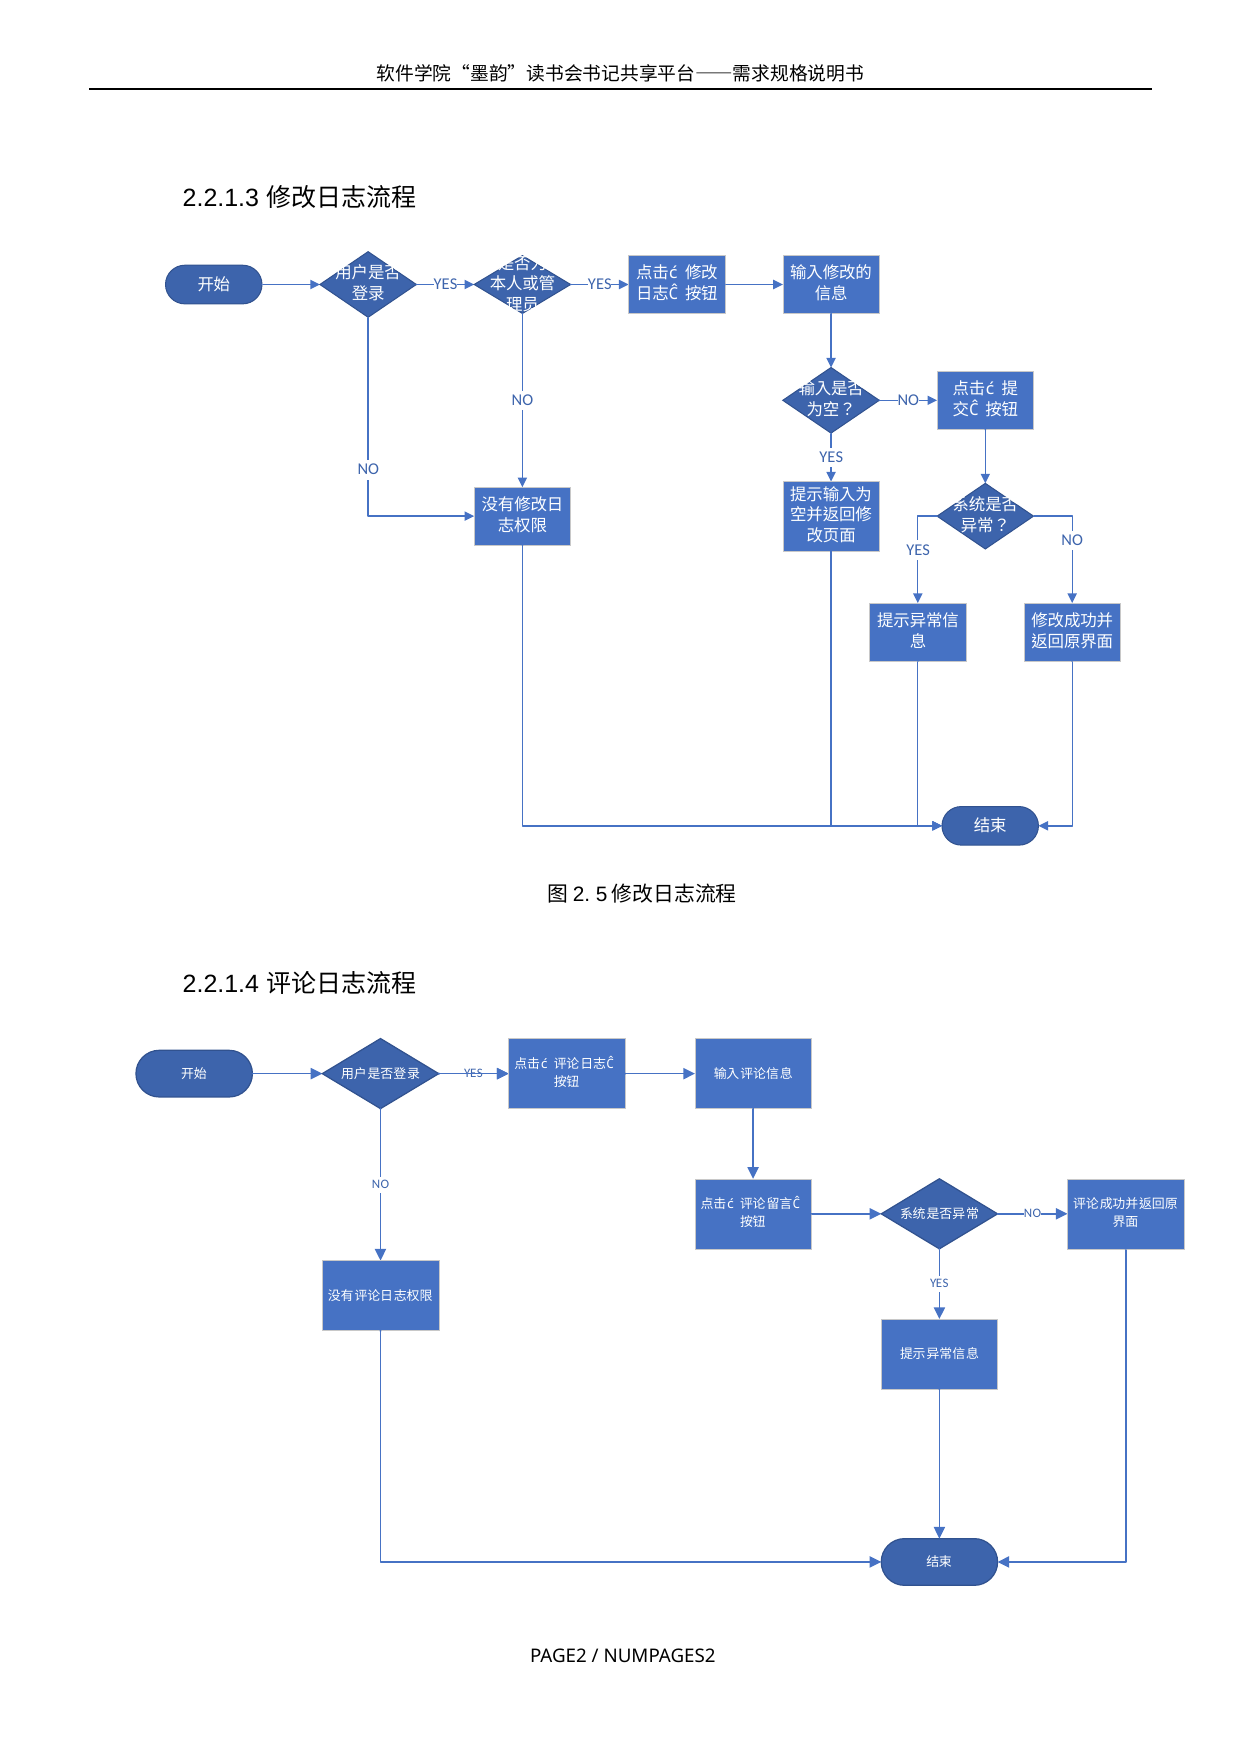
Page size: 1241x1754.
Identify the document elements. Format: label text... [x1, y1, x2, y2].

text 图2. 5修改日志流程 [132, 877, 1152, 907]
subtitle 2.2.1.3 修改日志流程 [132, 178, 1152, 214]
subtitle 2.2.1.4 评论日志流程 [132, 964, 1152, 1000]
